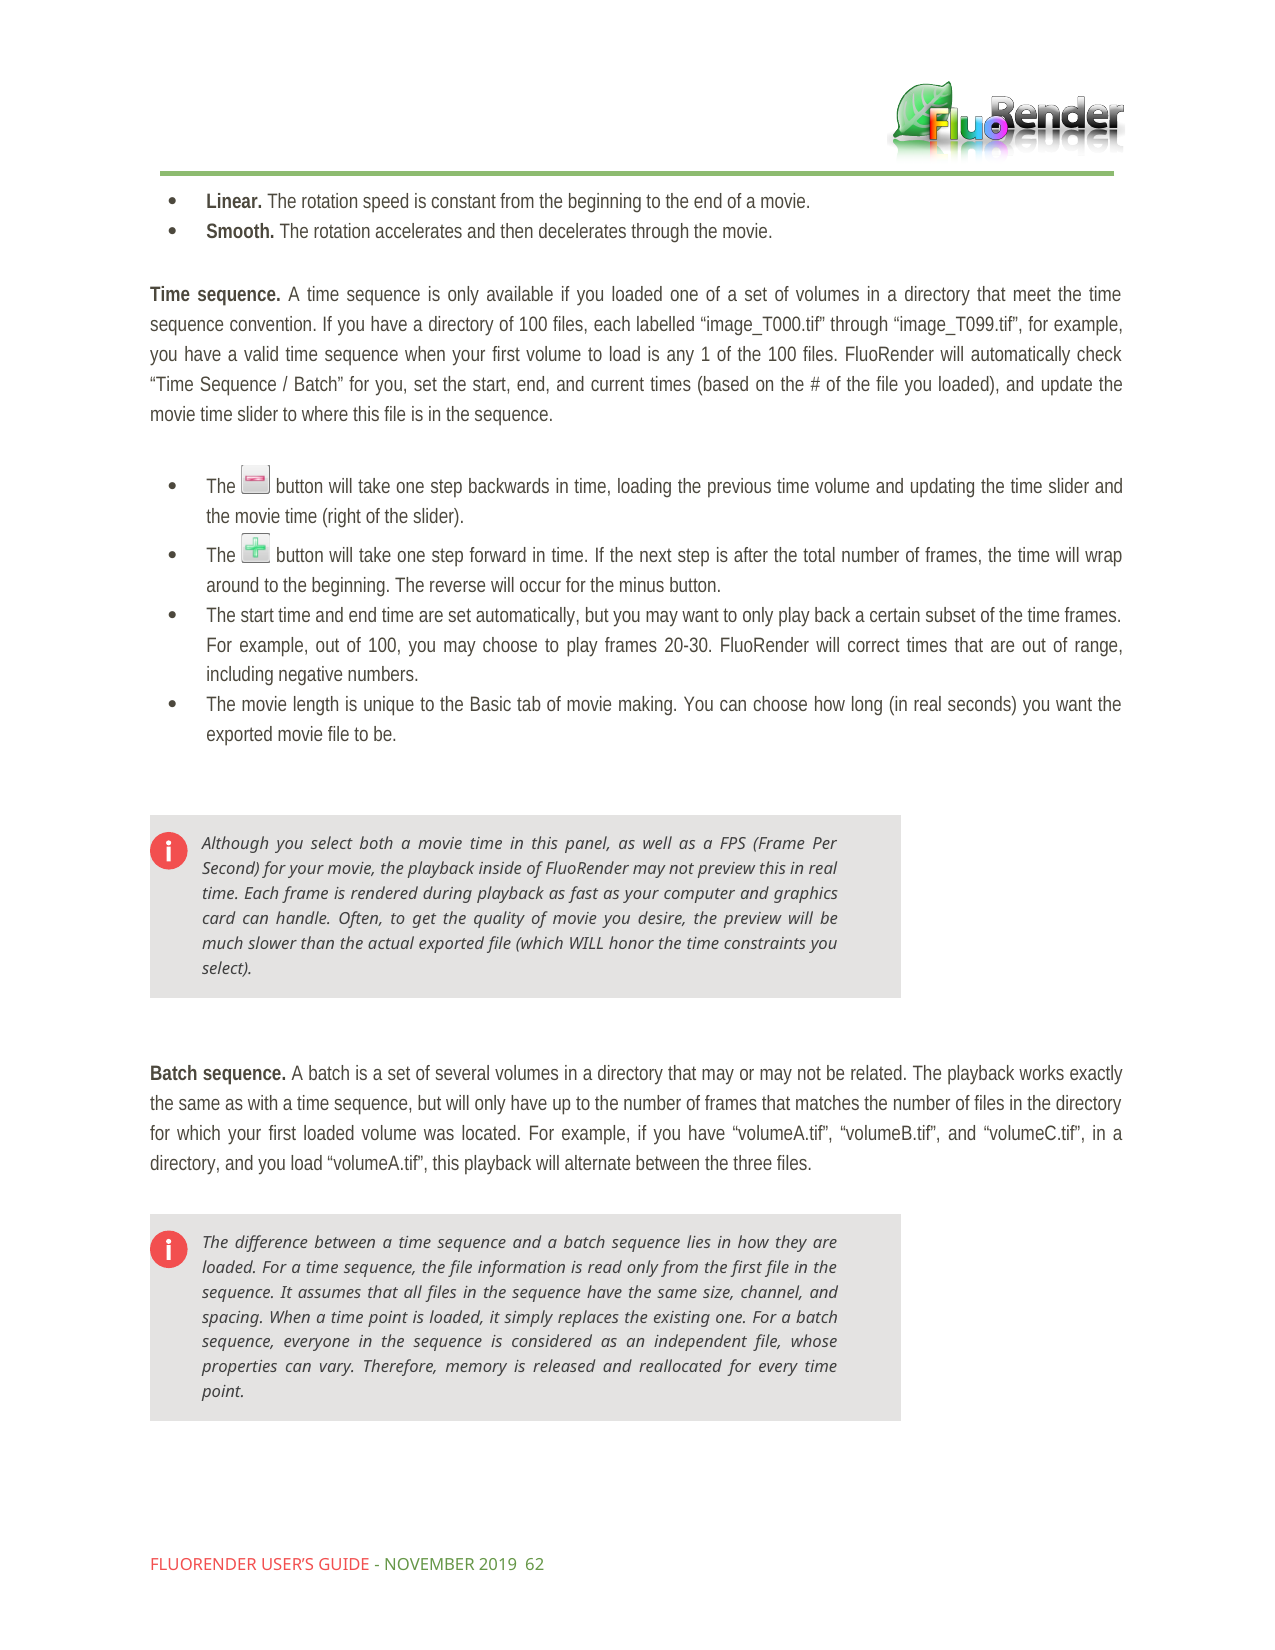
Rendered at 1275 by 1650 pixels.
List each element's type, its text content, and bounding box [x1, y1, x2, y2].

picture [241, 465, 270, 494]
text Time sequence. A time sequence is only available if you loaded one of a set of volumes in a directory that meet the time sequence convention. If you have a directory of 100 files, each labelled “image_T000.tif” through “image_T099.tif”, for example, you have a valid time sequence when your first volume to load is any 1 of the 100 files. FluoRender will automatically check “Time Sequence / Batch” for you, set the start, end, and current times (based on the # of the file you loaded), and update the movie time slider to where this file is in the sequence. [150, 282, 1125, 426]
picture [241, 533, 270, 563]
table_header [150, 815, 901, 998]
list The button will take one step backwards in time, loading the previous time volume and updating the time slider and the movie time (right of the slider). [169, 465, 1125, 528]
picture [887, 75, 1125, 165]
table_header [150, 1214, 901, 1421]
text Batch sequence. A batch is a set of several volumes in a directory that may or may not be related. The playback works exactly the same as with a time sequence, but will only have up to the number of frames that matches the number of files in the directory for which your first loaded volume was located. For example, if you have “volumeA.tif”, “volumeB.tif”, and “volumeC.tif”, in a directory, and you load “volumeA.tif”, this playback will alternate between the three files. [150, 1061, 1125, 1174]
list The button will take one step forward in time. If the next step is after the total number of frames, the time will wrap around to the beginning. The reverse will occur for the minus button. [169, 534, 1125, 597]
list The movie length is unique to the Basic tab of movie making. You can choose how long (in real seconds) you want the exported movie file to be. [169, 692, 1125, 746]
list Linear. The rotation speed is constant from the beginning to the end of a movie. [169, 189, 1125, 213]
list The start time and end time are set automatically, but you may want to only play back a certain subset of the time frames. For example, out of 100, you may choose to play frames 20-30. FluoRender will correct times that are out of range, including negative numbers. [169, 603, 1125, 686]
list Smooth. The rotation accelerates and then decelerates through the movie. [169, 219, 1125, 243]
